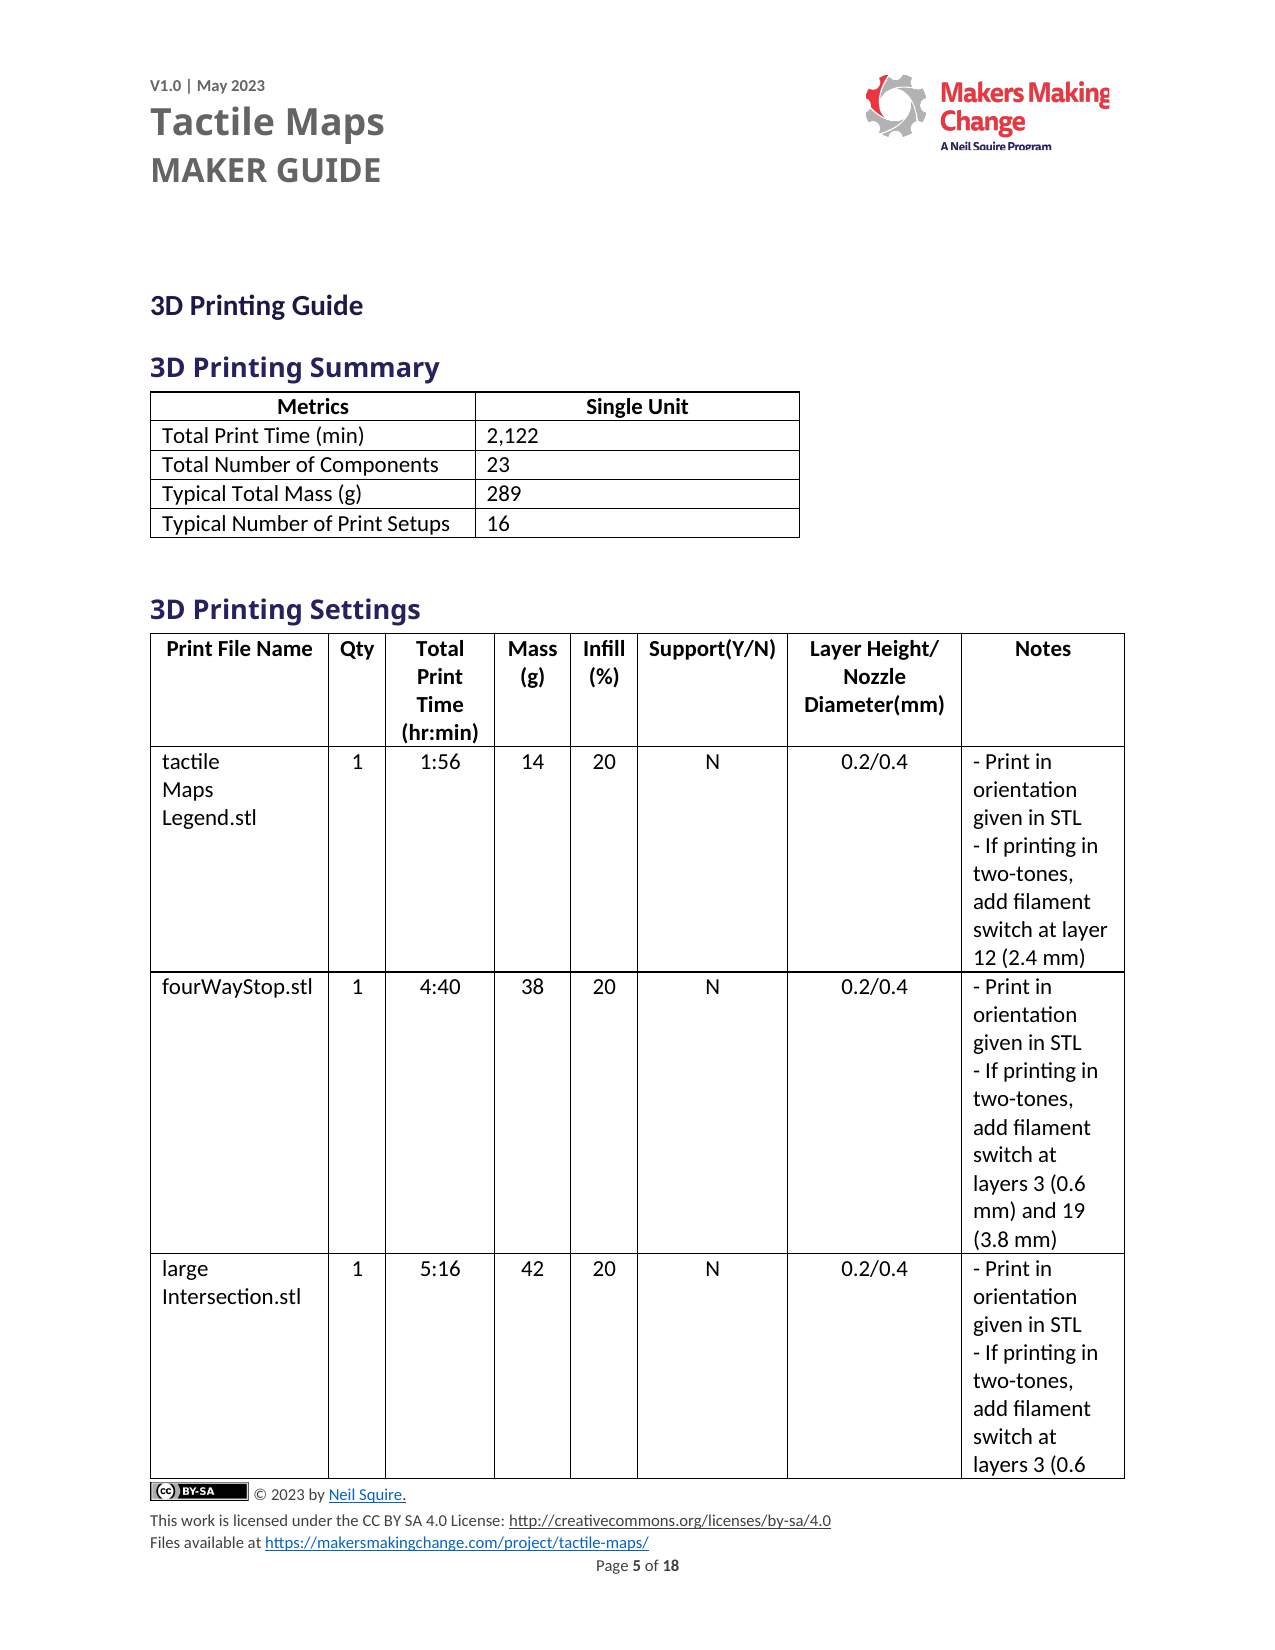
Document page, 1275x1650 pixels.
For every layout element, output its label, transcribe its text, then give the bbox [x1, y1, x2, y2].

table_header Layer Height/ Nozzle Diameter(mm) [788, 634, 961, 746]
table_header Metrics [151, 393, 475, 420]
table_cell 42 [495, 1254, 570, 1478]
table_cell - Print in orientation given in STL - If printing in two-tones, add filament switch at layers 3 (0.6 mm) and 19 (3.8 mm) [962, 1254, 1124, 1478]
table_header Infill (%) [571, 634, 637, 746]
table_cell N [638, 973, 787, 1253]
table_cell Typical Total Mass (g) [151, 480, 475, 508]
table_cell large Intersection.stl [151, 1254, 328, 1478]
table_cell 16 [476, 509, 799, 537]
table_header Mass (g) [495, 634, 570, 746]
table_cell 23 [476, 451, 799, 478]
table_cell 0.2/0.4 [788, 973, 961, 1253]
table_header Notes [962, 634, 1124, 746]
table_cell 20 [571, 747, 637, 971]
table_header Single Unit [476, 393, 799, 420]
table_cell - Print in orientation given in STL - If printing in two-tones, add filament switch at layer 12 (2.4 mm) [962, 747, 1124, 971]
table_cell 14 [495, 747, 570, 971]
table_cell 0.2/0.4 [788, 1254, 961, 1478]
table_cell 4:40 [386, 973, 494, 1253]
table_cell Total Number of Components [151, 451, 475, 478]
table_cell Total Print Time (min) [151, 421, 475, 449]
table_header Qty [329, 634, 385, 746]
table_cell 289 [476, 480, 799, 508]
table_cell 5:16 [386, 1254, 494, 1478]
table_cell 1 [329, 747, 385, 971]
table_cell 1:56 [386, 747, 494, 971]
table_cell 20 [571, 973, 637, 1253]
table_cell - Print in orientation given in STL - If printing in two-tones, add filament switch at layers 3 (0.6 mm) and 19 (3.8 mm) [962, 973, 1124, 1253]
subtitle 3D Printing Summary [150, 349, 1125, 386]
subtitle 3D Printing Settings [150, 591, 1125, 628]
table_header Total Print Time (hr:min) [386, 634, 494, 746]
table_cell N [638, 747, 787, 971]
table_header Support(Y/N) [638, 634, 787, 746]
table_cell Typical Number of Print Setups [151, 509, 475, 537]
table_cell 38 [495, 973, 570, 1253]
table_cell 2,122 [476, 421, 799, 449]
table_cell 0.2/0.4 [788, 747, 961, 971]
table_header Print File Name [151, 634, 328, 746]
table_cell fourWayStop.stl [151, 973, 328, 1253]
table_cell 1 [329, 973, 385, 1253]
table_cell 1 [329, 1254, 385, 1478]
table_cell tactile Maps Legend.stl [151, 747, 328, 971]
table_cell N [638, 1254, 787, 1478]
table_cell 20 [571, 1254, 637, 1478]
picture [150, 1482, 249, 1501]
subtitle 3D Printing Guide [150, 287, 1125, 323]
picture [865, 75, 1110, 151]
